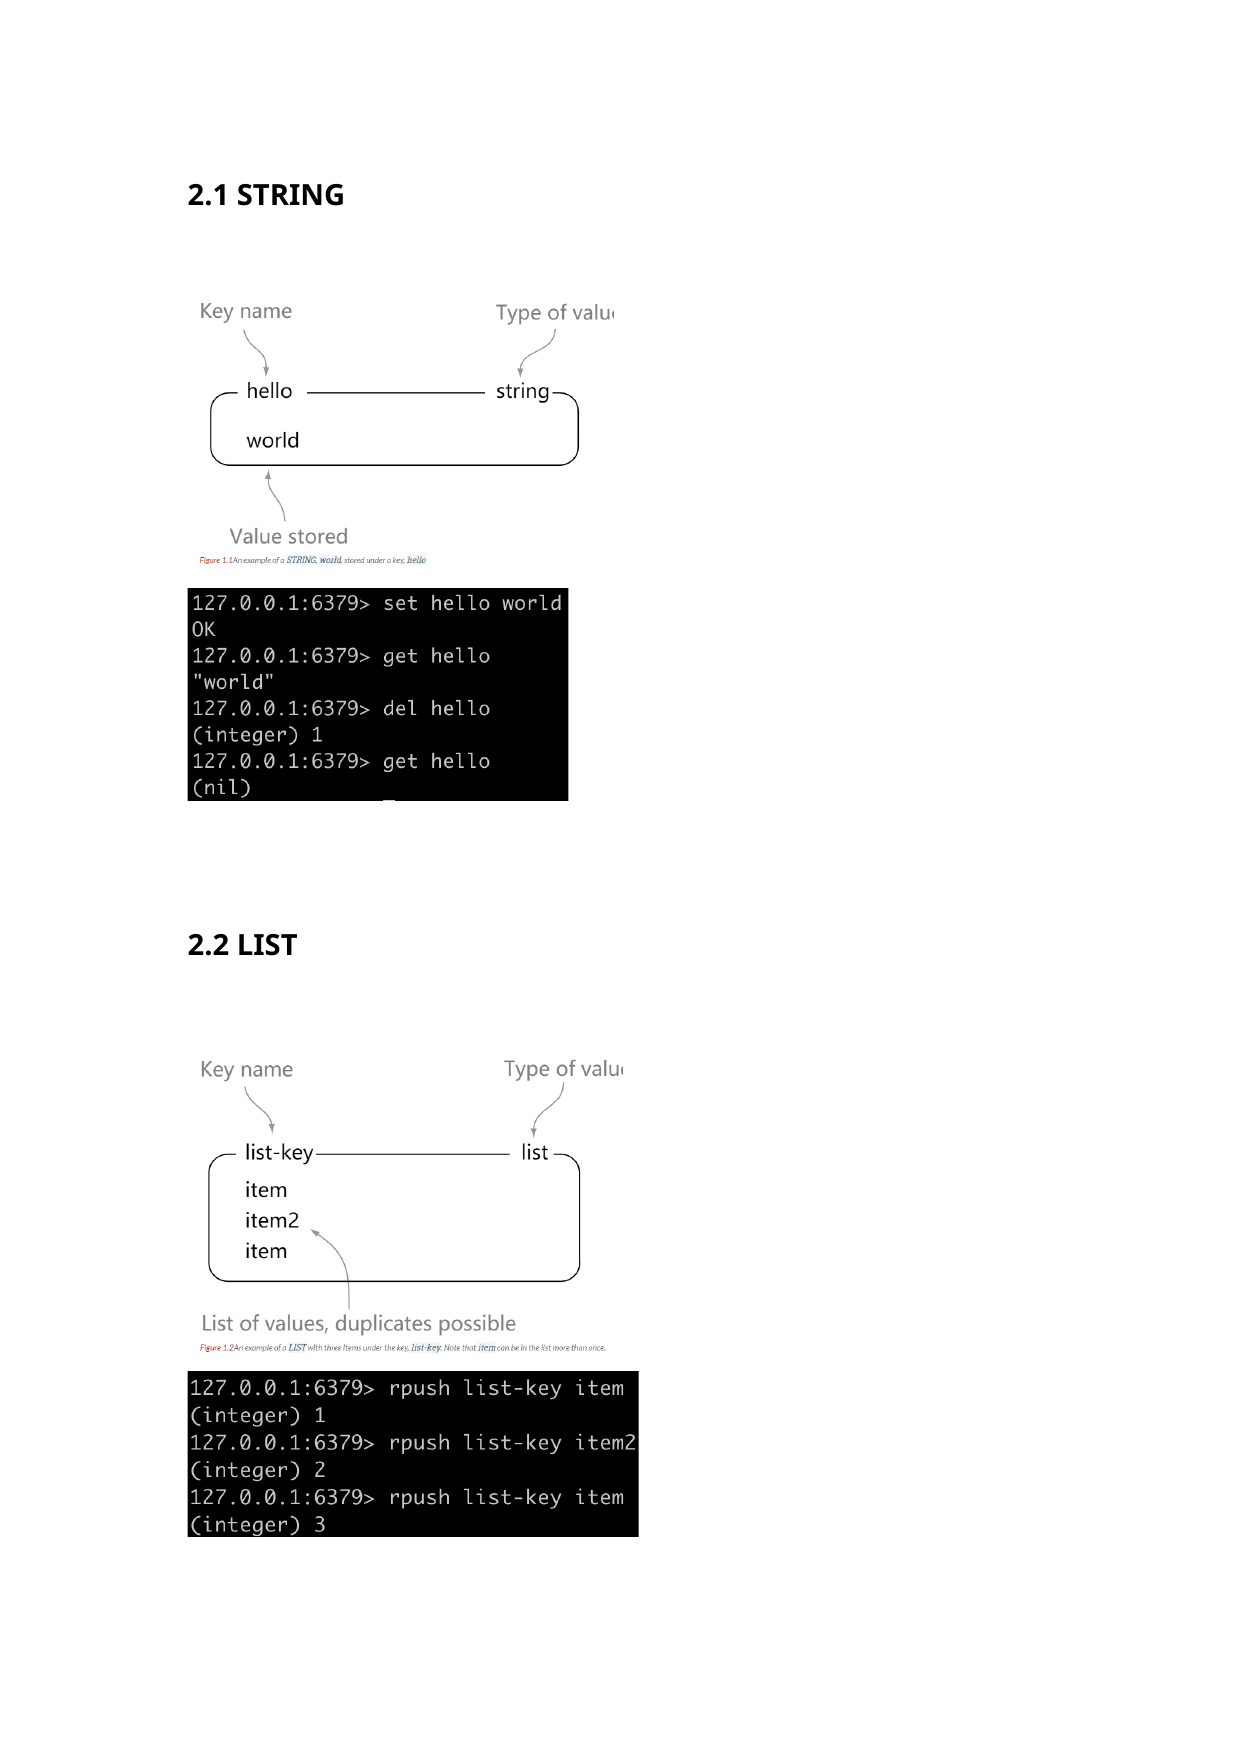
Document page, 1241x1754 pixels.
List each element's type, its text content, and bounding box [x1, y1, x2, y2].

picture [187, 1029, 629, 1355]
picture [187, 279, 632, 569]
subtitle 2.1 STRING [187, 162, 1053, 227]
picture [187, 1371, 639, 1537]
picture [187, 588, 569, 801]
subtitle 2.2 LIST [187, 912, 1053, 977]
